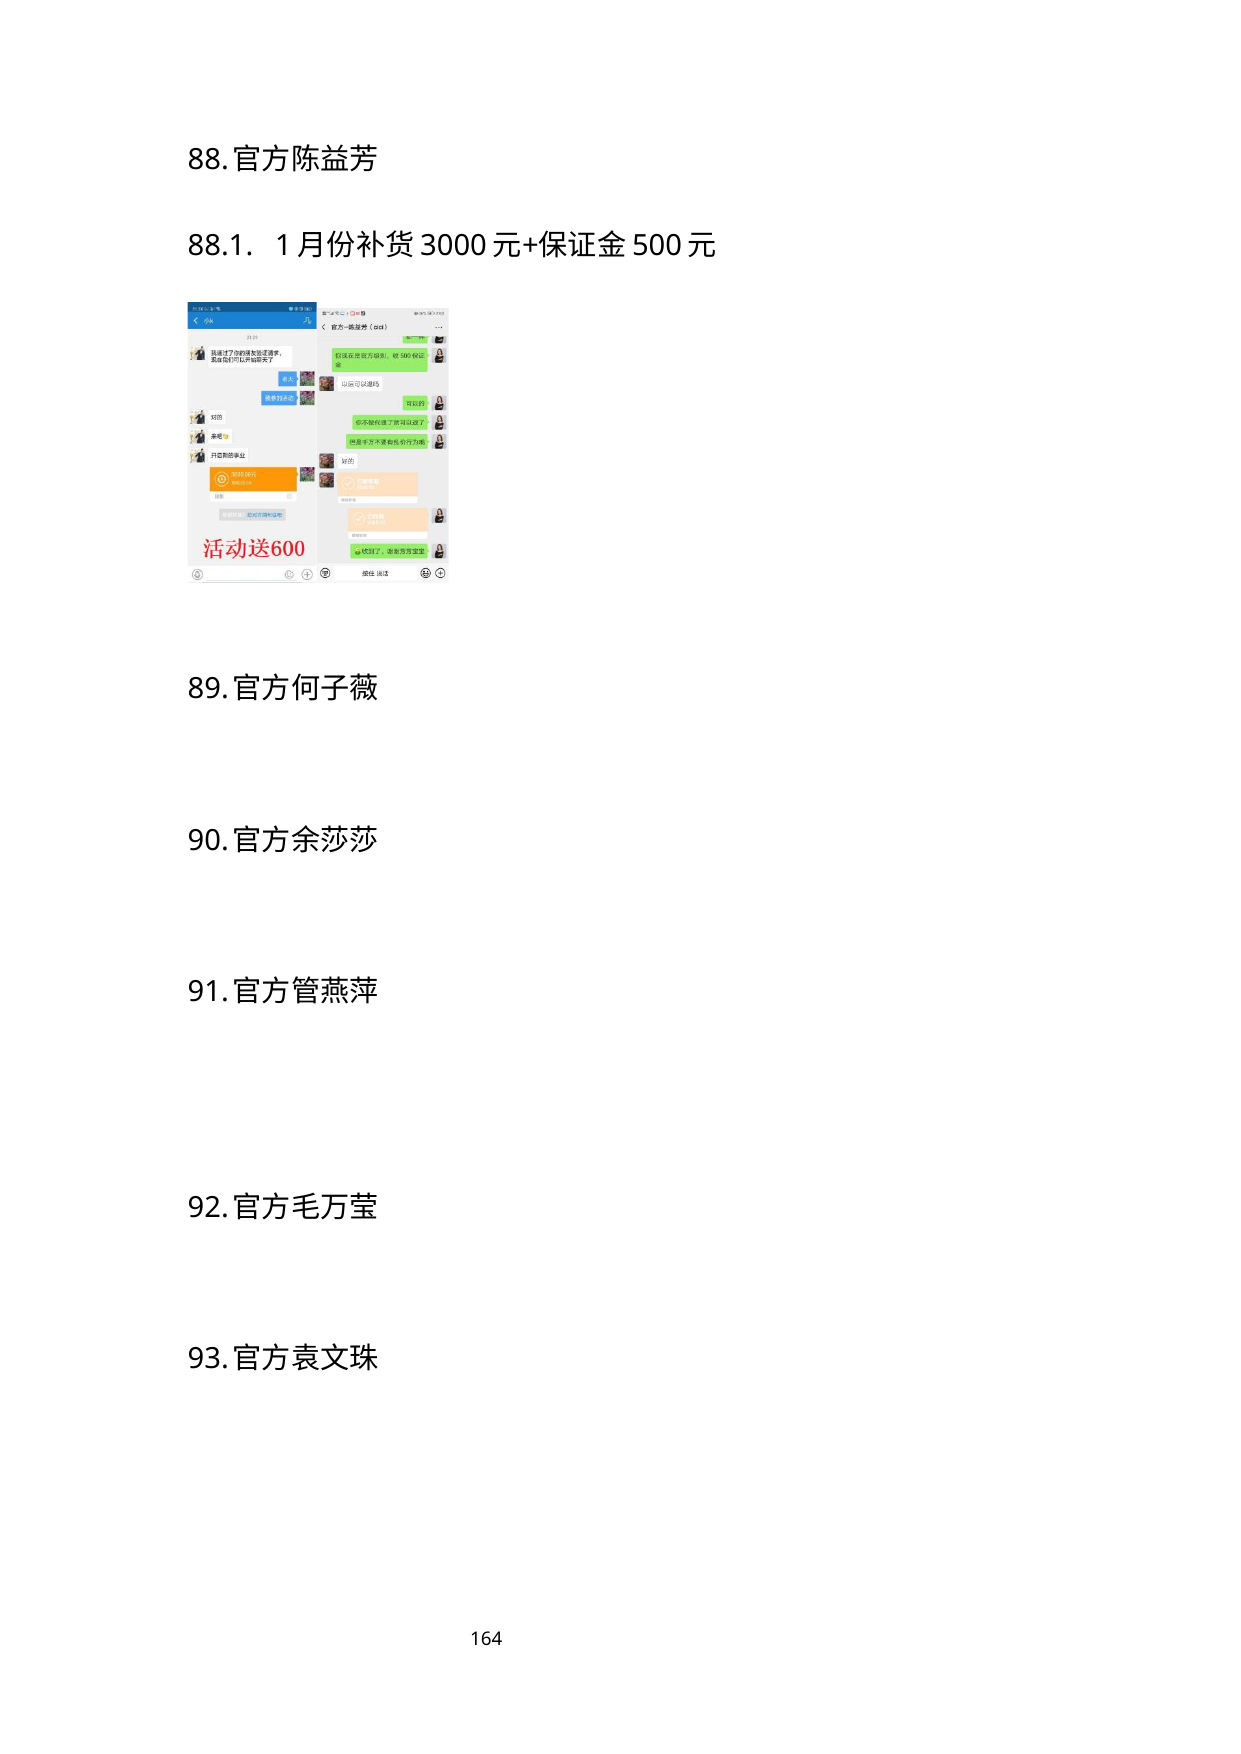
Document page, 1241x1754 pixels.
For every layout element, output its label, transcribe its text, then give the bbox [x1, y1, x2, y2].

subtitle 1月份补货3000元+保证金500元 [187, 210, 1053, 275]
subtitle 官方陈益芳 [187, 124, 1053, 189]
subtitle 官方毛万莹 [187, 1172, 1053, 1237]
subtitle 官方管燕萍 [187, 956, 1053, 1021]
subtitle 官方何子薇 [187, 654, 1053, 719]
subtitle 官方余莎莎 [187, 805, 1053, 870]
subtitle 官方袁文珠 [187, 1323, 1053, 1388]
picture [187, 302, 449, 583]
